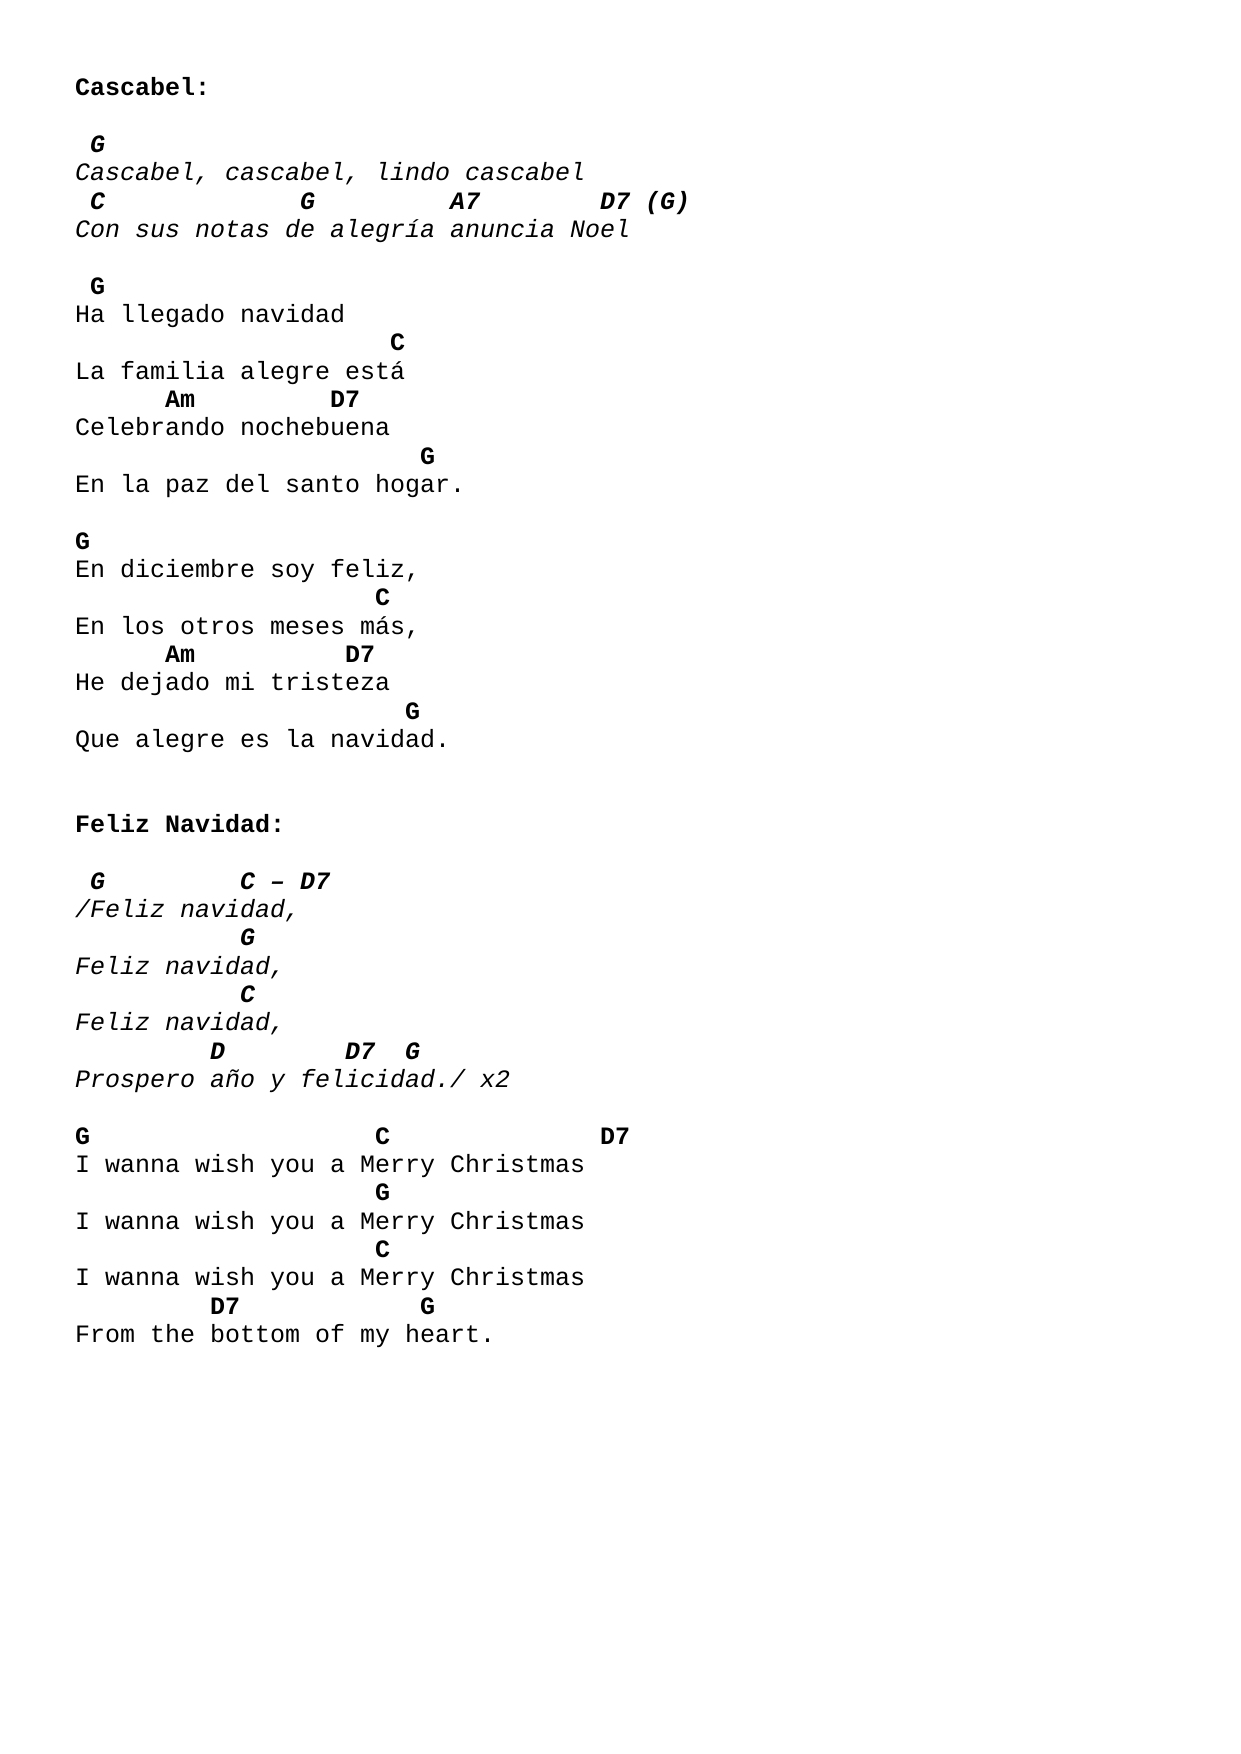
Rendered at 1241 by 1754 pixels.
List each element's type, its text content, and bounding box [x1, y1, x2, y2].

text /Feliz navidad, [75, 897, 1165, 925]
text En diciembre soy feliz, [75, 557, 1165, 585]
text Cascabel: [75, 75, 1165, 103]
text Am D7 [75, 642, 1165, 670]
text G [75, 925, 1165, 953]
text Prospero año y felicidad./ x2 [75, 1067, 1165, 1095]
text G [75, 443, 1165, 472]
text C G A7 D7 (G) [75, 188, 1165, 217]
text Cascabel, cascabel, lindo cascabel [75, 160, 1165, 188]
text C [75, 982, 1165, 1010]
text I wanna wish you a Merry Christmas [75, 1265, 1165, 1293]
text En la paz del santo hogar. [75, 472, 1165, 500]
text From the bottom of my heart. [75, 1322, 1165, 1350]
text C [75, 330, 1165, 358]
text C [75, 585, 1165, 613]
text He dejado mi tristeza [75, 670, 1165, 698]
text C [75, 1237, 1165, 1265]
text Con sus notas de alegría anuncia Noel [75, 217, 1165, 245]
text La familia alegre está [75, 358, 1165, 387]
text D7 G [75, 1293, 1165, 1322]
text I wanna wish you a Merry Christmas [75, 1208, 1165, 1237]
text G [75, 273, 1165, 302]
text G [75, 132, 1165, 160]
text En los otros meses más, [75, 613, 1165, 642]
text Am D7 [75, 387, 1165, 415]
text D D7 G [75, 1038, 1165, 1067]
text G [75, 698, 1165, 727]
text Feliz navidad, [75, 1010, 1165, 1038]
text Ha llegado navidad [75, 302, 1165, 330]
text G C – D7 [75, 868, 1165, 897]
text Feliz Navidad: [75, 812, 1165, 840]
text Celebrando nochebuena [75, 415, 1165, 443]
text Feliz navidad, [75, 953, 1165, 982]
text Que alegre es la navidad. [75, 727, 1165, 755]
text I wanna wish you a Merry Christmas [75, 1152, 1165, 1180]
text G C D7 [75, 1123, 1165, 1152]
text G [75, 1180, 1165, 1208]
text G [75, 528, 1165, 557]
